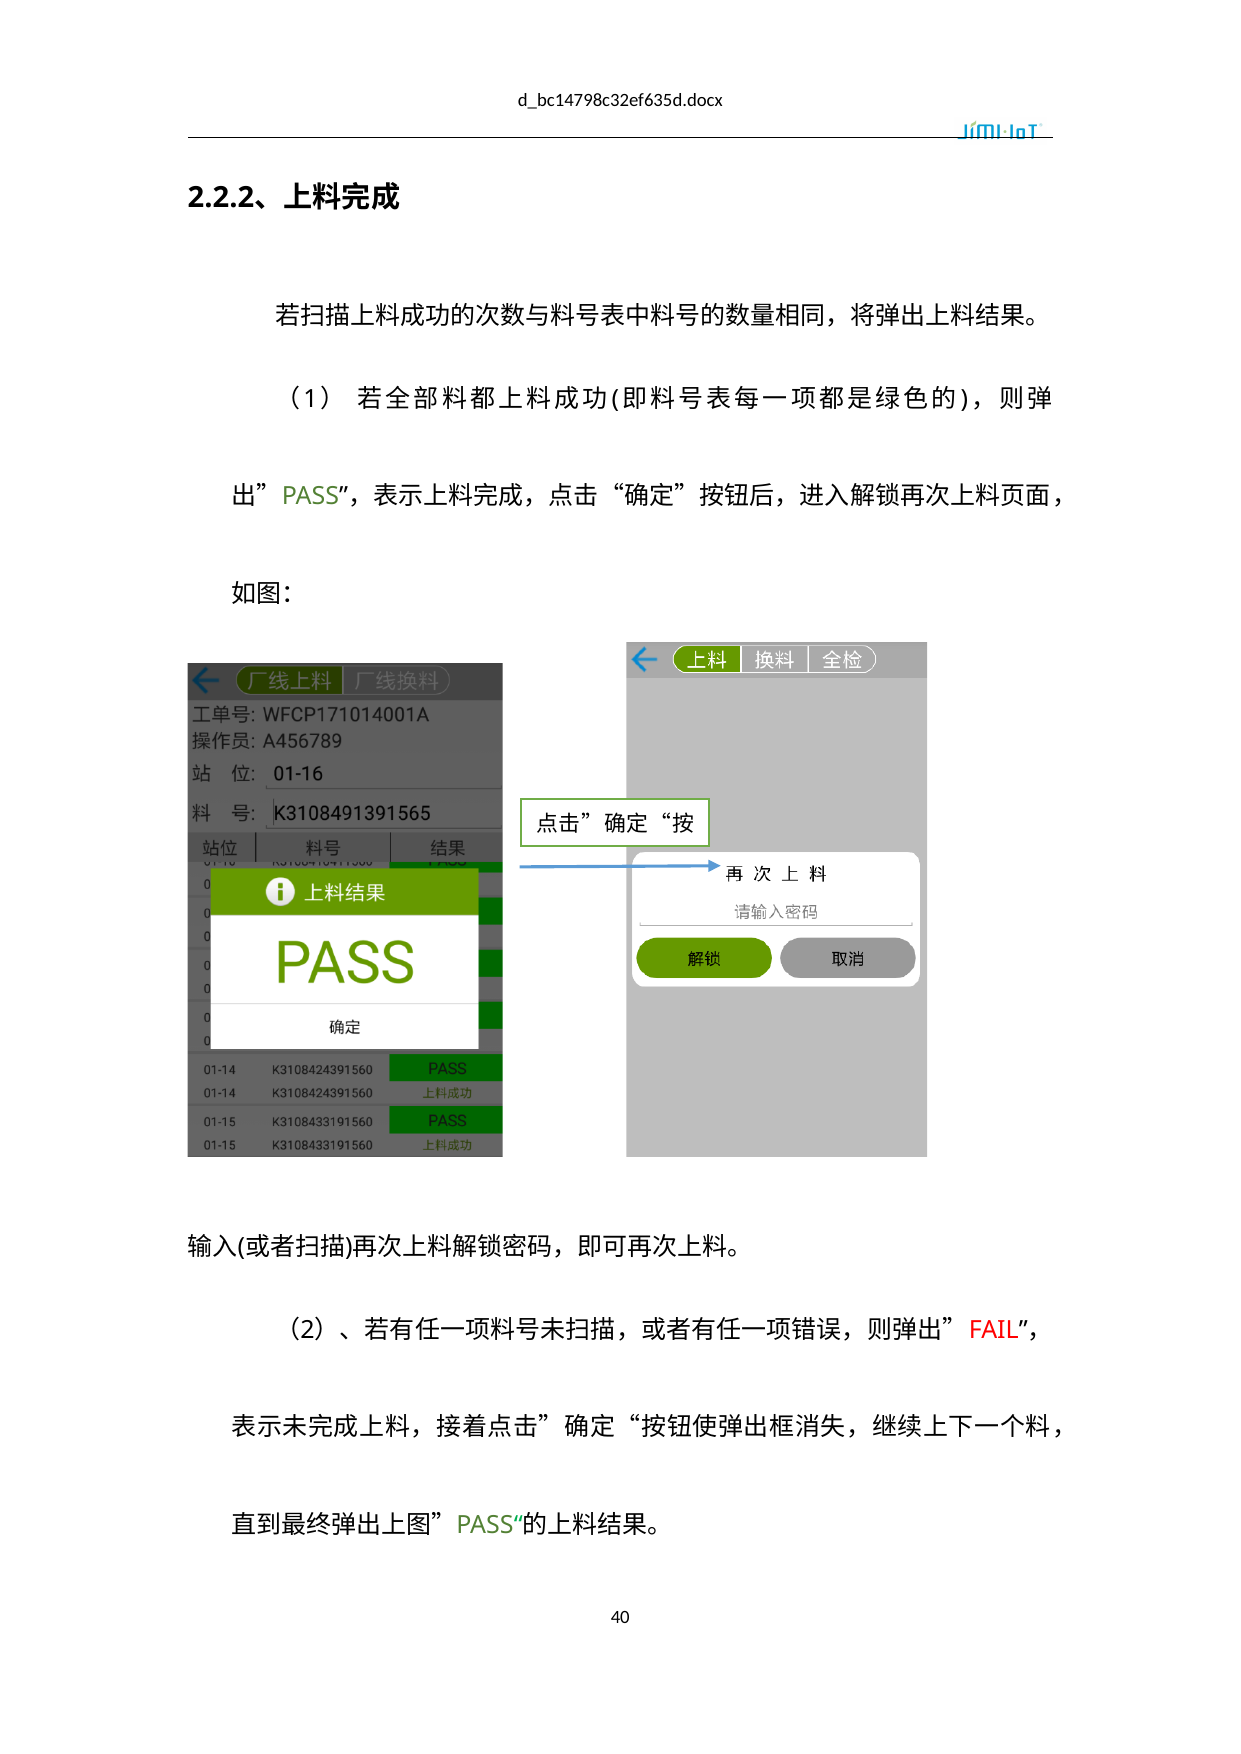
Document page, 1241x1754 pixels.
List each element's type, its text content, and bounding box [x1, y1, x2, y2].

picture [954, 117, 1047, 137]
text （1） 若全部料都上料成功(即料号表每一项都是绿色的)，则弹出”PASS”，表示上料完成，点击“确定”按钮后，进入解锁再次上料页面，如图： [231, 364, 1053, 624]
text 输入(或者扫描)再次上料解锁密码，即可再次上料。 [187, 1212, 1053, 1277]
text （2）、若有任一项料号未扫描，或者有任一项错误，则弹出”FAIL”，表示未完成上料，接着点击”确定“按钮使弹出框消失，继续上下一个料，直到最终弹出上图”PASS“的上料结果。 [231, 1295, 1053, 1555]
text 若扫描上料成功的次数与料号表中料号的数量相同，将弹出上料结果。 [231, 281, 1053, 346]
subtitle 2.2.2、上料完成 [187, 162, 1053, 227]
picture [980, 127, 984, 137]
picture [187, 663, 503, 1157]
picture [954, 138, 1047, 145]
picture [626, 642, 928, 1157]
picture [987, 127, 991, 137]
